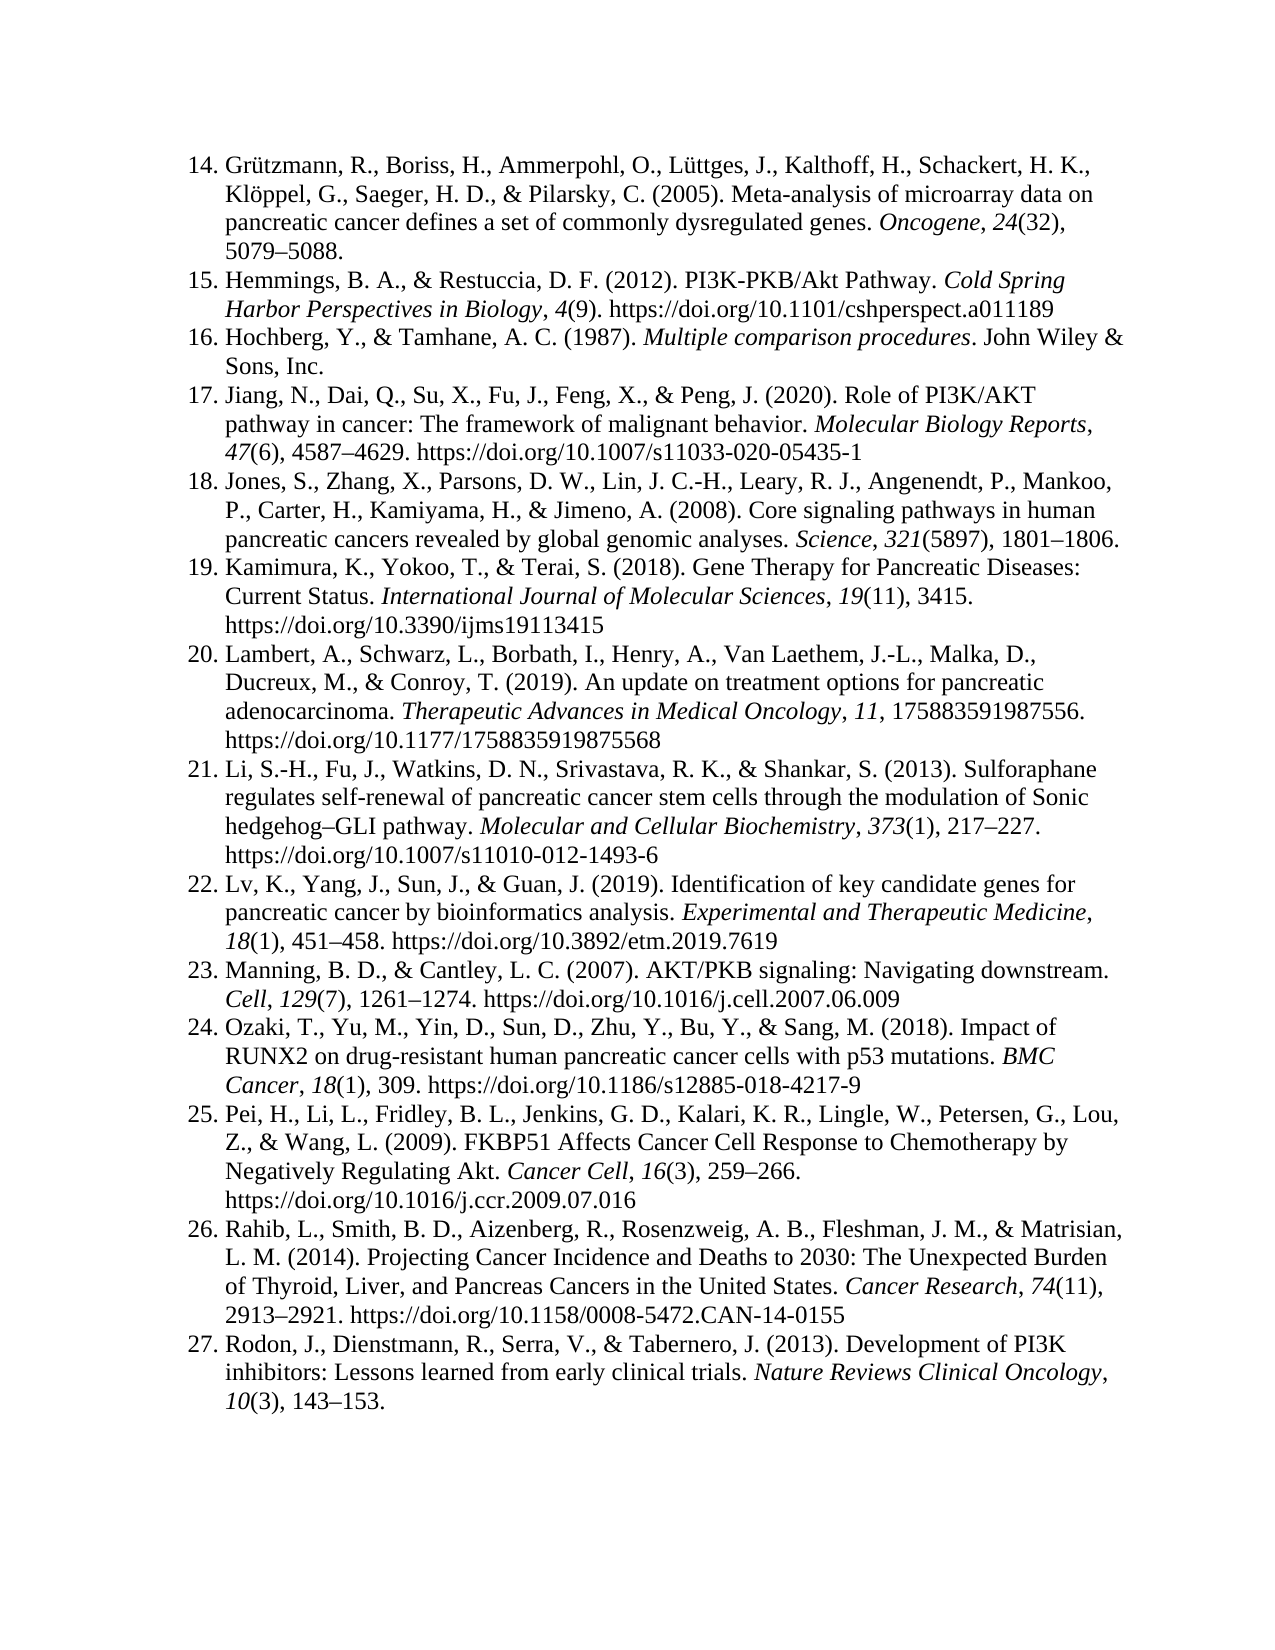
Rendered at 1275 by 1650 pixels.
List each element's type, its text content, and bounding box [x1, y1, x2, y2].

list Hemmings, B. A., & Restuccia, D. F. (2012). PI3K-PKB/Akt Pathway. Cold Spring Harbor Perspectives in Biology, 4(9). https://doi.org/10.1101/cshperspect.a011189 [187, 265, 1125, 322]
list Manning, B. D., & Cantley, L. C. (2007). AKT/PKB signaling: Navigating downstream. Cell, 129(7), 1261–1274. https://doi.org/10.1016/j.cell.2007.06.009 [187, 955, 1125, 1012]
list Rodon, J., Dienstmann, R., Serra, V., & Tabernero, J. (2013). Development of PI3K inhibitors: Lessons learned from early clinical trials. Nature Reviews Clinical Oncology, 10(3), 143–153. [187, 1329, 1125, 1415]
list Li, S.-H., Fu, J., Watkins, D. N., Srivastava, R. K., & Shankar, S. (2013). Sulforaphane regulates self-renewal of pancreatic cancer stem cells through the modulation of Sonic hedgehog–GLI pathway. Molecular and Cellular Biochemistry, 373(1), 217–227. https://doi.org/10.1007/s11010-012-1493-6 [187, 754, 1125, 869]
list Jones, S., Zhang, X., Parsons, D. W., Lin, J. C.-H., Leary, R. J., Angenendt, P., Mankoo, P., Carter, H., Kamiyama, H., & Jimeno, A. (2008). Core signaling pathways in human pancreatic cancers revealed by global genomic analyses. Science, 321(5897), 1801–1806. [187, 466, 1125, 552]
list Ozaki, T., Yu, M., Yin, D., Sun, D., Zhu, Y., Bu, Y., & Sang, M. (2018). Impact of RUNX2 on drug-resistant human pancreatic cancer cells with p53 mutations. BMC Cancer, 18(1), 309. https://doi.org/10.1186/s12885-018-4217-9 [187, 1012, 1125, 1099]
list Rahib, L., Smith, B. D., Aizenberg, R., Rosenzweig, A. B., Fleshman, J. M., & Matrisian, L. M. (2014). Projecting Cancer Incidence and Deaths to 2030: The Unexpected Burden of Thyroid, Liver, and Pancreas Cancers in the United States. Cancer Research, 74(11), 2913–2921. https://doi.org/10.1158/0008-5472.CAN-14-0155 [187, 1214, 1125, 1329]
list Hochberg, Y., & Tamhane, A. C. (1987). Multiple comparison procedures. John Wiley & Sons, Inc. [187, 322, 1125, 380]
list Jiang, N., Dai, Q., Su, X., Fu, J., Feng, X., & Peng, J. (2020). Role of PI3K/AKT pathway in cancer: The framework of malignant behavior. Molecular Biology Reports, 47(6), 4587–4629. https://doi.org/10.1007/s11033-020-05435-1 [187, 380, 1125, 466]
list Pei, H., Li, L., Fridley, B. L., Jenkins, G. D., Kalari, K. R., Lingle, W., Petersen, G., Lou, Z., & Wang, L. (2009). FKBP51 Affects Cancer Cell Response to Chemotherapy by Negatively Regulating Akt. Cancer Cell, 16(3), 259–266. https://doi.org/10.1016/j.ccr.2009.07.016 [187, 1099, 1125, 1214]
list Lv, K., Yang, J., Sun, J., & Guan, J. (2019). Identification of key candidate genes for pancreatic cancer by bioinformatics analysis. Experimental and Therapeutic Medicine, 18(1), 451–458. https://doi.org/10.3892/etm.2019.7619 [187, 869, 1125, 955]
list Kamimura, K., Yokoo, T., & Terai, S. (2018). Gene Therapy for Pancreatic Diseases: Current Status. International Journal of Molecular Sciences, 19(11), 3415. https://doi.org/10.3390/ijms19113415 [187, 552, 1125, 639]
list Lambert, A., Schwarz, L., Borbath, I., Henry, A., Van Laethem, J.-L., Malka, D., Ducreux, M., & Conroy, T. (2019). An update on treatment options for pancreatic adenocarcinoma. Therapeutic Advances in Medical Oncology, 11, 175883591987556. https://doi.org/10.1177/1758835919875568 [187, 639, 1125, 754]
list Grützmann, R., Boriss, H., Ammerpohl, O., Lüttges, J., Kalthoff, H., Schackert, H. K., Klöppel, G., Saeger, H. D., & Pilarsky, C. (2005). Meta-analysis of microarray data on pancreatic cancer defines a set of commonly dysregulated genes. Oncogene, 24(32), 5079–5088. [187, 150, 1125, 265]
